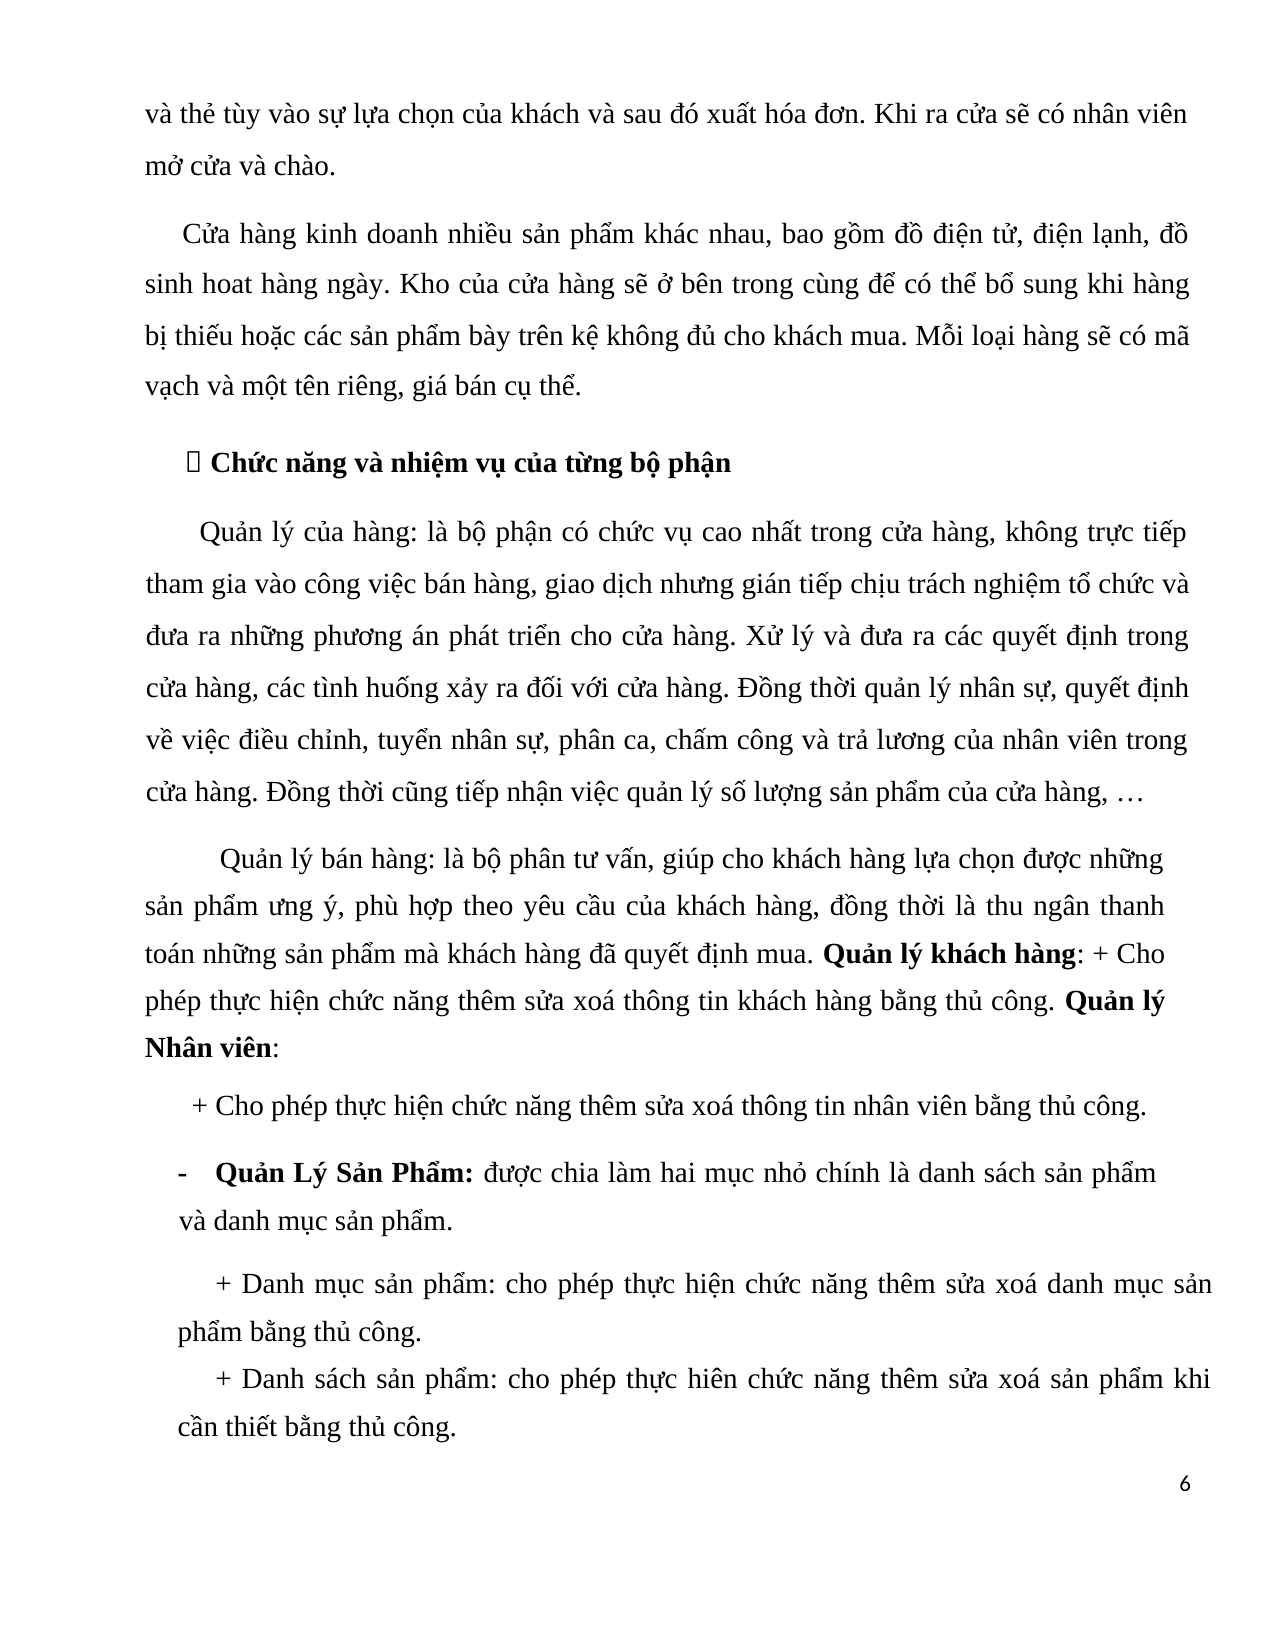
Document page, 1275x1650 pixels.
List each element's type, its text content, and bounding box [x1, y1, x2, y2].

text + Danh mục sản phẩm: cho phép thực hiện chức năng thêm sửa xoá danh mục sản phẩm bằng thủ công. [177, 1267, 1213, 1347]
text Cửa hàng kinh doanh nhiều sản phẩm khác nhau, bao gồm đồ điện tử, điện lạnh, đồ sinh hoat hàng ngày. Kho của cửa hàng sẽ ở bên trong cùng để có thể bổ sung khi hàng bị thiếu hoặc các sản phẩm bày trên kệ không đủ cho khách mua. Mỗi loại hàng sẽ có mã vạch và một tên riêng, giá bán cụ thể. [144, 216, 1191, 402]
text + Danh sách sản phẩm: cho phép thực hiên chức năng thêm sửa xoá sản phẩm khi cần thiết bằng thủ công. [177, 1362, 1213, 1443]
text + Cho phép thực hiện chức năng thêm sửa xoá thông tin nhân viên bằng thủ công. [140, 1088, 1198, 1122]
subtitle  Chức năng và nhiệm vụ của từng bộ phận [184, 441, 1157, 481]
text Quản lý của hàng: là bộ phận có chức vụ cao nhất trong cửa hàng, không trực tiếp tham gia vào công việc bán hàng, giao dịch nhưng gián tiếp chịu trách nghiệm tổ chức và đưa ra những phương án phát triển cho cửa hàng. Xử lý và đưa ra các quyết định trong cửa hàng, các tình huống xảy ra đối với cửa hàng. Đồng thời quản lý nhân sự, quyết định về việc điều chỉnh, tuyển nhân sự, phân ca, chấm công và trả lương của nhân viên trong cửa hàng. Đồng thời cũng tiếp nhận việc quản lý số lượng sản phẩm của cửa hàng, … [144, 514, 1190, 808]
text Quản lý bán hàng: là bộ phân tư vấn, giúp cho khách hàng lựa chọn được những sản phẩm ưng ý, phù hợp theo yêu cầu của khách hàng, đồng thời là thu ngân thanh toán những sản phẩm mà khách hàng đã quyết định mua. Quản lý khách hàng: + Cho phép thực hiện chức năng thêm sửa xoá thông tin khách hàng bằng thủ công. Quản lý Nhân viên: [144, 841, 1165, 1064]
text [144, 97, 1191, 181]
list Quản Lý Sản Phẩm: được chia làm hai mục nhỏ chính là danh sách sản phẩm và danh mục sản phẩm. [177, 1155, 1158, 1237]
